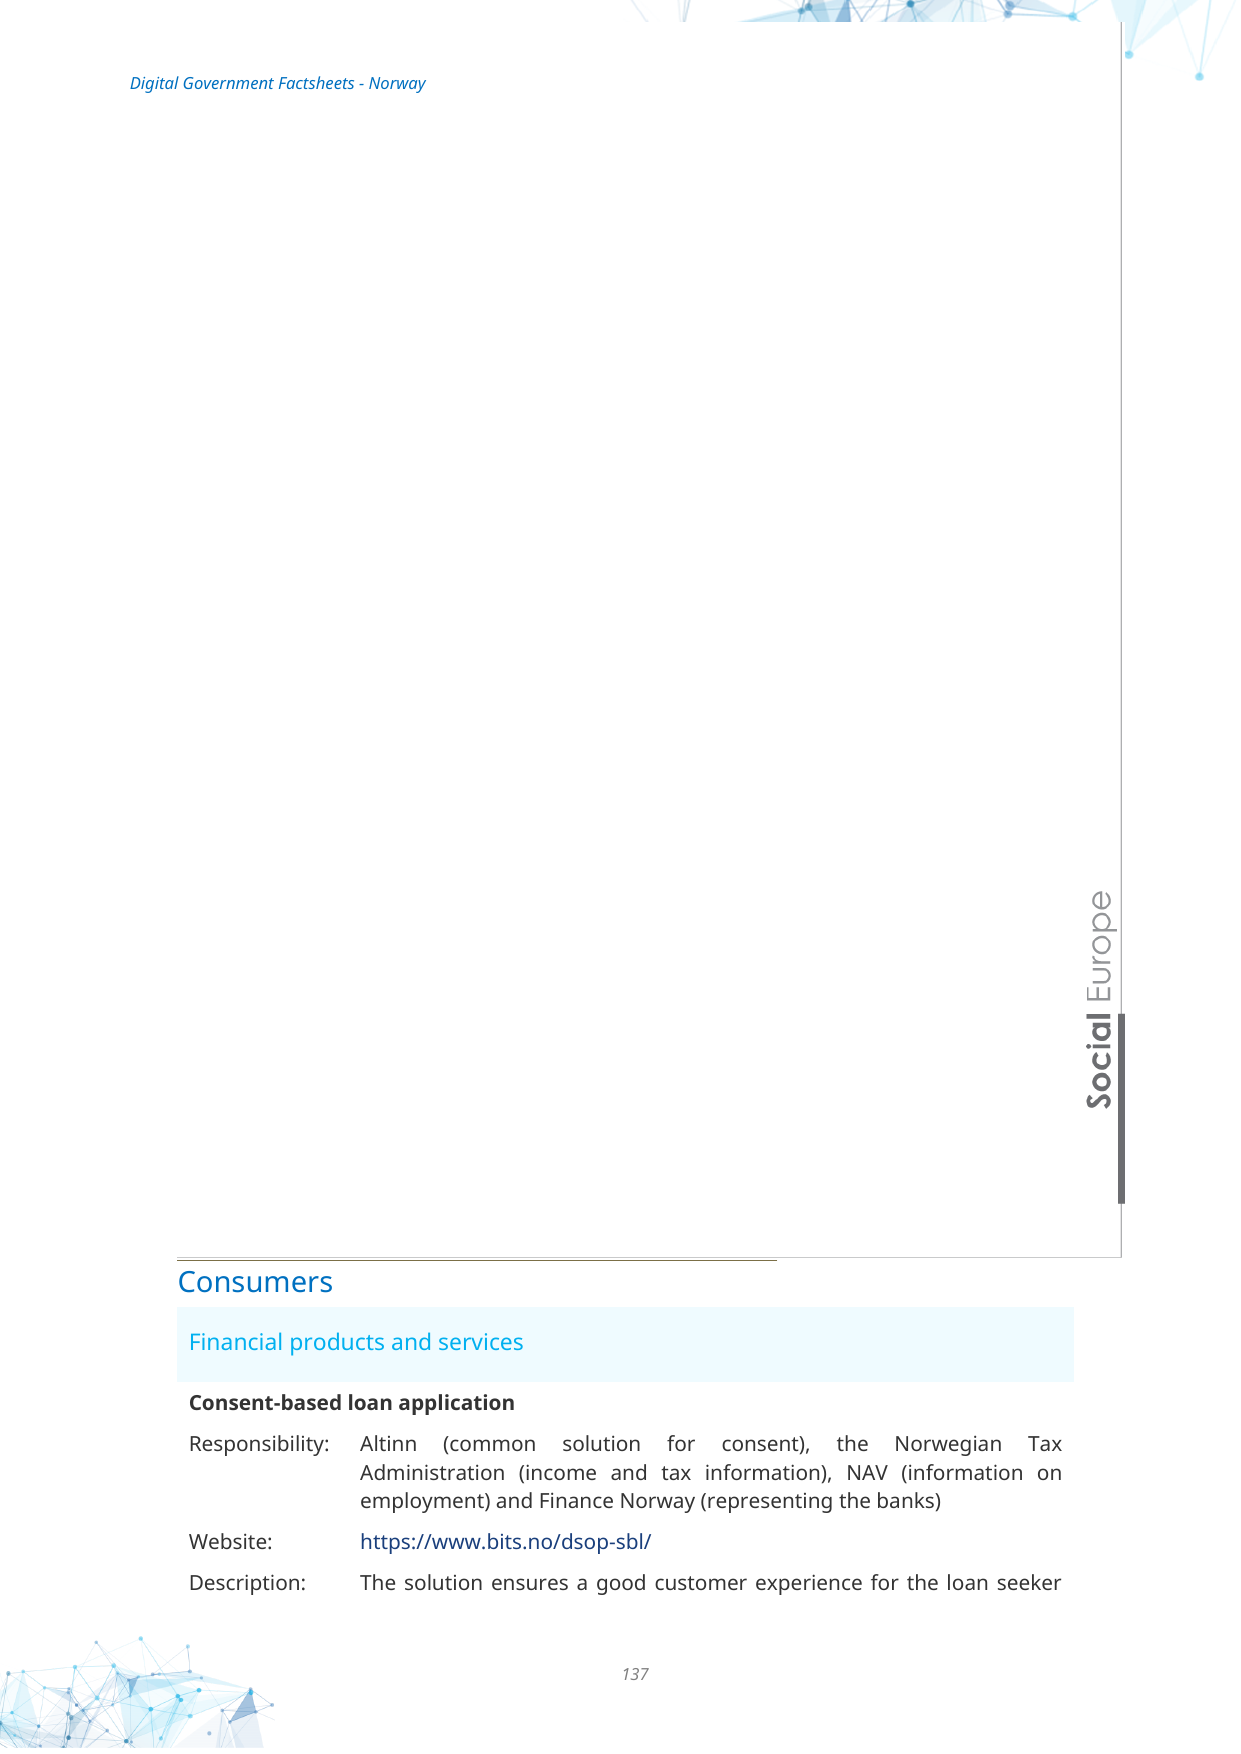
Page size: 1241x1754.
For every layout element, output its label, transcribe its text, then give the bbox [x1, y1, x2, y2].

table_cell The solution ensures a good customer experience for the loan seeker by making the loan process easier and safer. In addition, the solution contributes to increased privacy, because loan seekers only share the information that is needed to process the loan application. [349, 1562, 1074, 1603]
subtitle Consumers [177, 1261, 1092, 1301]
table_cell Description: [177, 1562, 349, 1603]
table_cell Altinn (common solution for consent), the Norwegian Tax Administration (income and tax information), NAV (information on employment) and Finance Norway (representing the banks) [349, 1423, 1074, 1521]
table_header Financial products and services [177, 1307, 1074, 1382]
table_cell https://www.bits.no/dsop-sbl/ [349, 1521, 1074, 1562]
table_cell Consent-based loan application [177, 1382, 1074, 1423]
table_cell Website: [177, 1521, 349, 1562]
picture [177, 22, 1125, 1258]
table_cell Responsibility: [177, 1423, 349, 1521]
